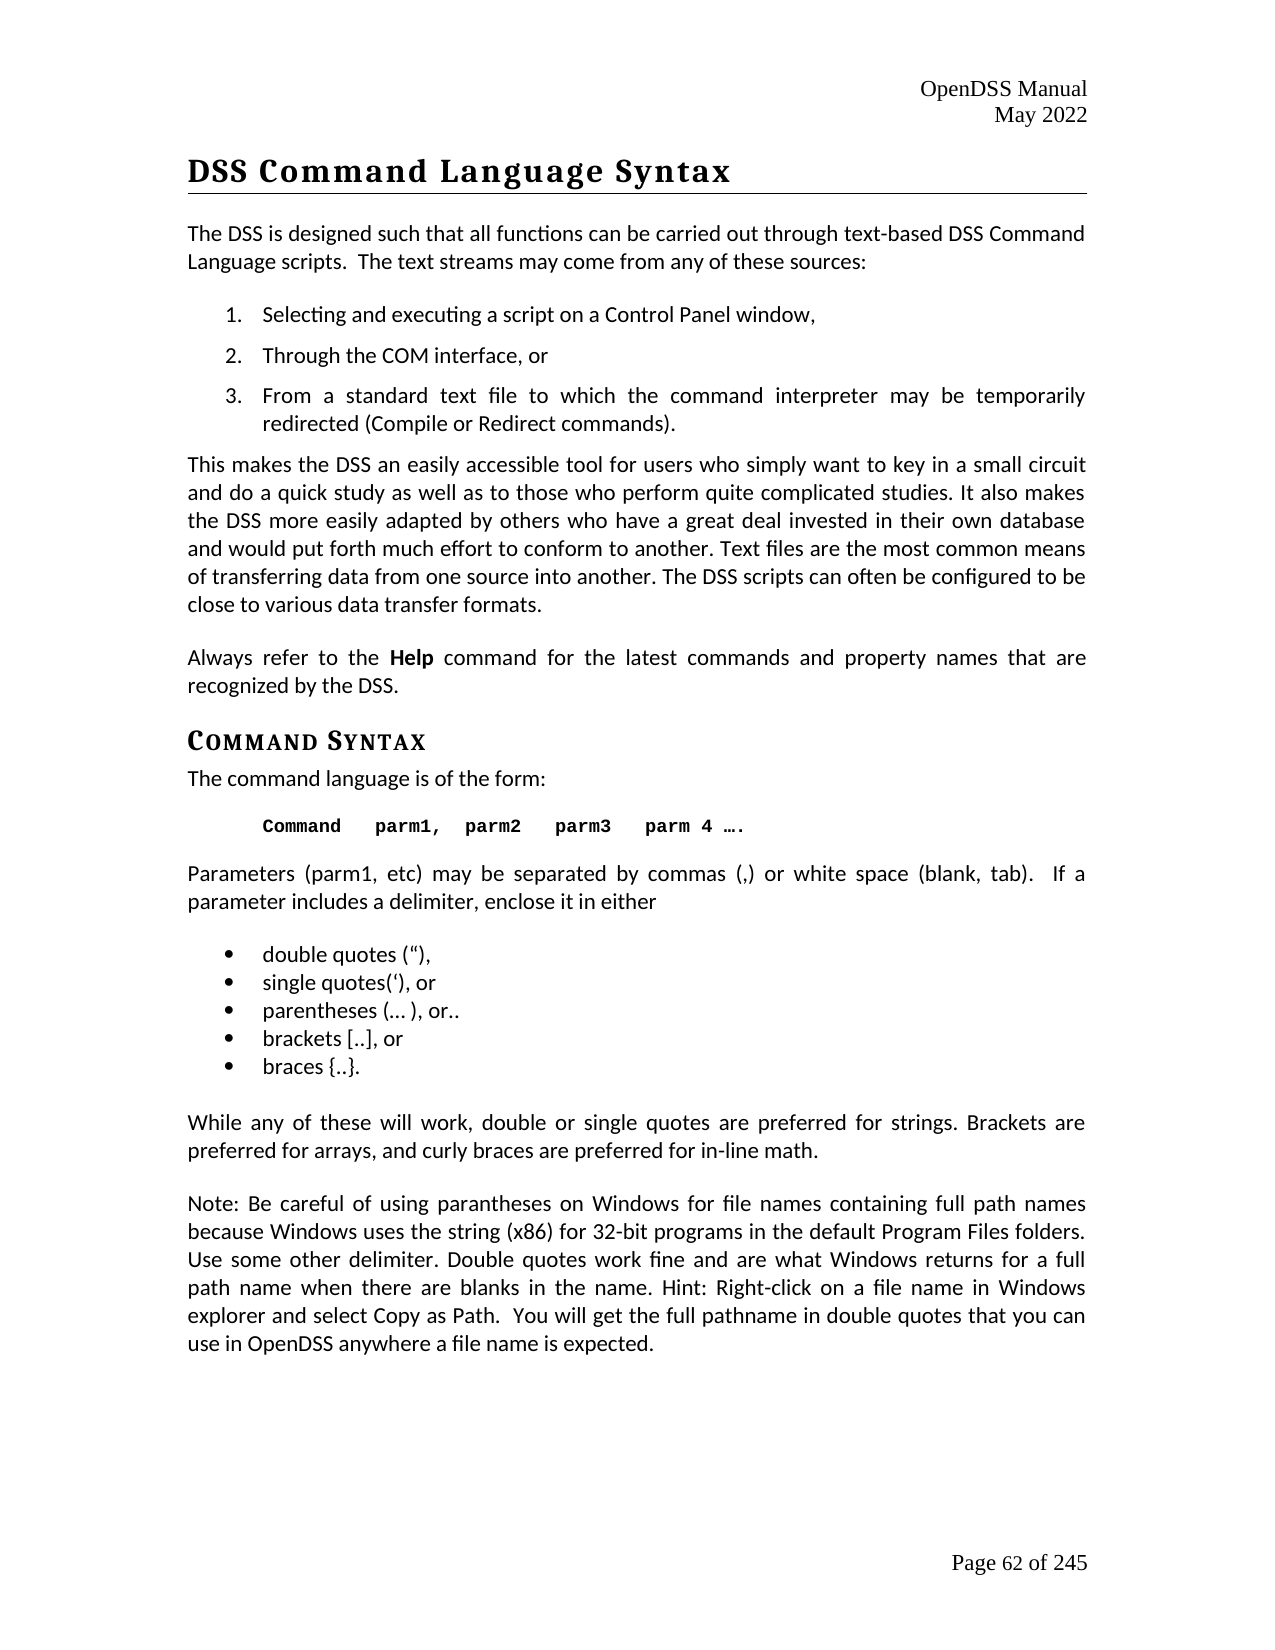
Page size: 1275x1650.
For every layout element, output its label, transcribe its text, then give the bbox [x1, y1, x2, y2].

subtitle Command Syntax [187, 724, 1087, 757]
text The command language is of the form: [187, 764, 1087, 792]
text Parameters (parm1, etc) may be separated by commas (,) or white space (blank, tab). If a parameter includes a delimiter, enclose it in either [187, 859, 1087, 915]
text This makes the DSS an easily accessible tool for users who simply want to key in a small circuit and do a quick study as well as to those who perform quite complicated studies. It also makes the DSS more easily adapted by others who have a great deal invested in their own database and would put forth much effort to conform to another. Text files are the most common means of transferring data from one source into another. The DSS scripts can often be configured to be close to various data transfer formats. [187, 450, 1087, 618]
text While any of these will work, double or single quotes are preferred for strings. Brackets are preferred for arrays, and curly braces are preferred for in-line math. [187, 1108, 1087, 1164]
text double quotes (“), [225, 940, 1087, 968]
text Note: Be careful of using parantheses on Windows for file names containing full path names because Windows uses the string (x86) for 32-bit programs in the default Program Files folders. Use some other delimiter. Double quotes work fine and are what Windows returns for a full path name when there are blanks in the name. Hint: Right-click on a file name in Windows explorer and select Copy as Path. You will get the full pathname in double quotes that you can use in OpenDSS anywhere a file name is expected. [187, 1189, 1087, 1358]
list From a standard text file to which the command interpreter may be temporarily redirected (Compile or Redirect commands). [225, 381, 1087, 437]
list Through the COM interface, or [225, 341, 1087, 369]
text Always refer to the Help command for the latest commands and property names that are recognized by the DSS. [187, 643, 1087, 699]
text Command parm1, parm2 parm3 parm 4 …. [262, 817, 1087, 838]
text The DSS is designed such that all functions can be carried out through text-based DSS Command Language scripts. The text streams may come from any of these sources: [187, 219, 1087, 275]
text parentheses (… ), or.. [225, 996, 1087, 1024]
list Selecting and executing a script on a Control Panel window, [225, 300, 1087, 328]
text single quotes(‘), or [225, 968, 1087, 996]
subtitle DSS Command Language Syntax [187, 153, 1087, 194]
text braces {..}. [225, 1052, 1087, 1080]
text brackets [..], or [225, 1024, 1087, 1052]
